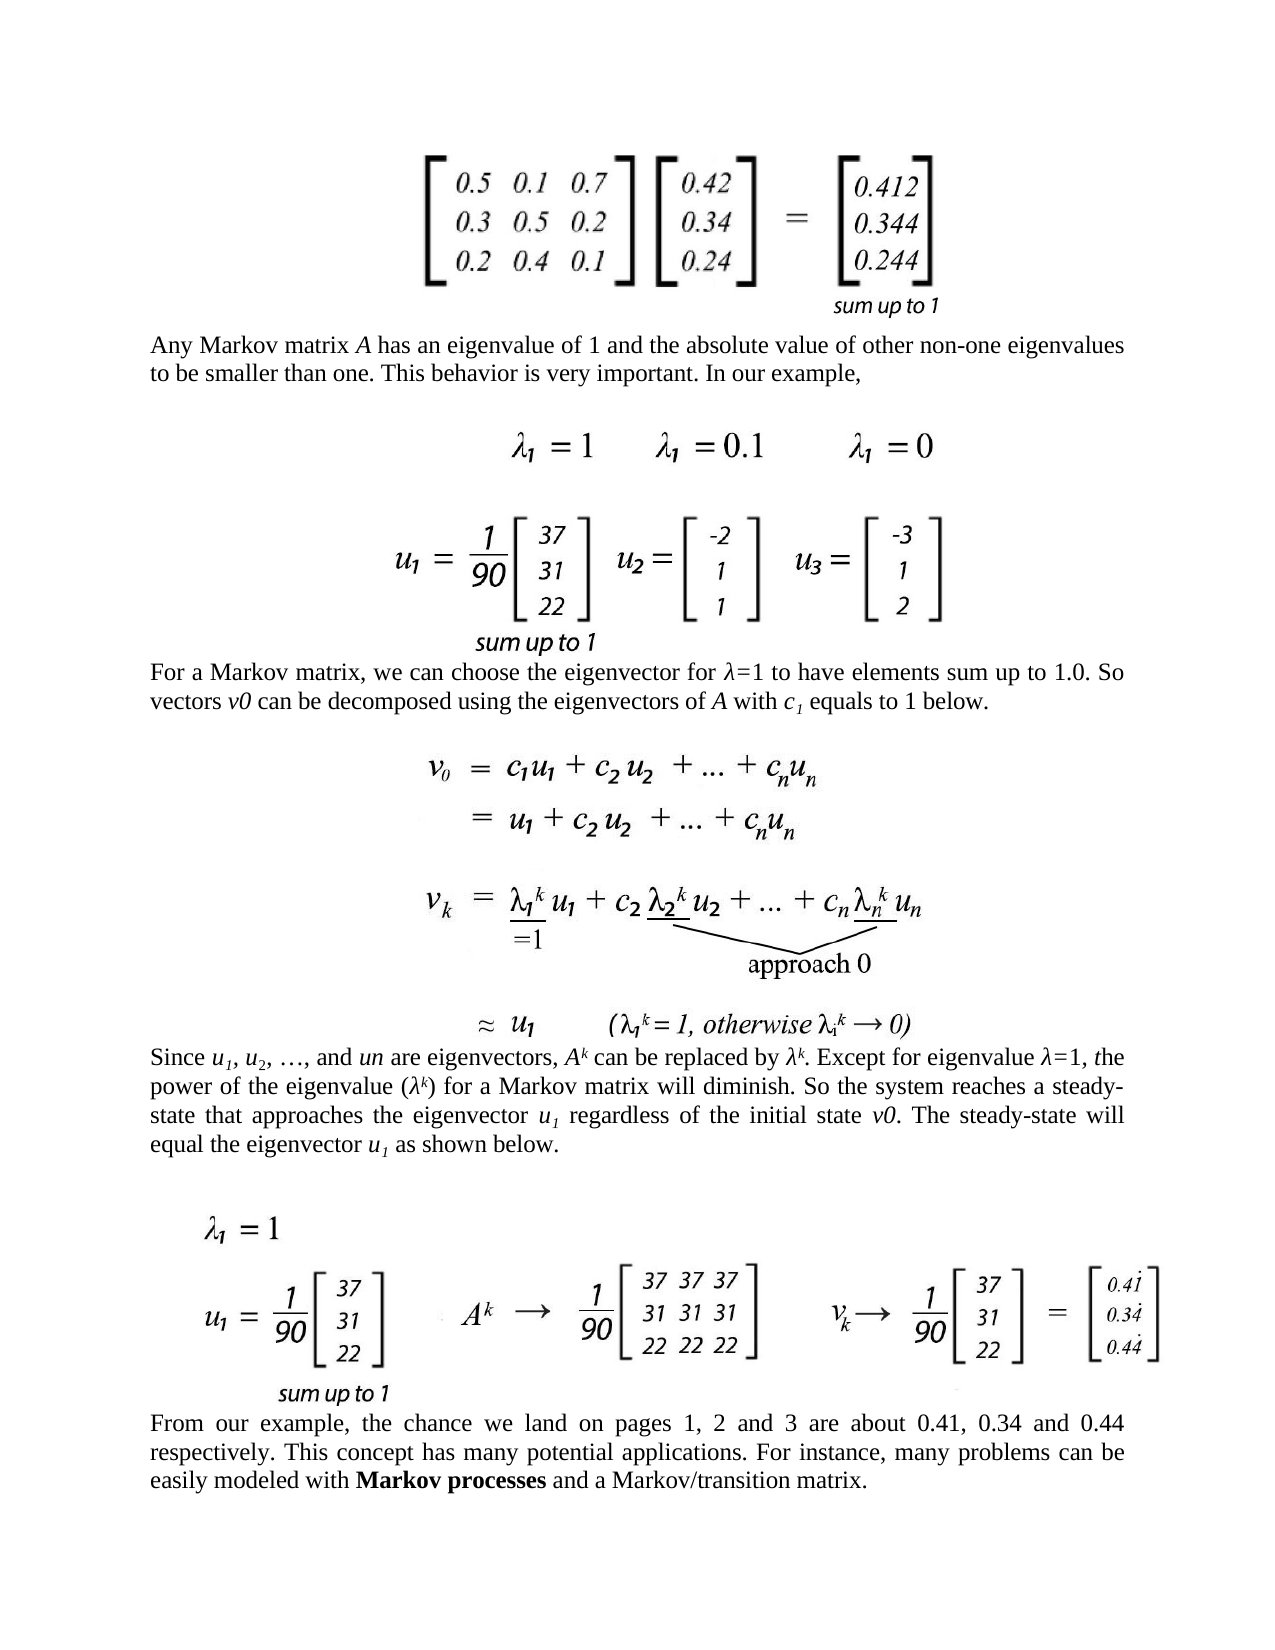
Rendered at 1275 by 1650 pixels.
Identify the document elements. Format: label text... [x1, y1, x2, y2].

picture [150, 418, 1200, 656]
picture [150, 1188, 1200, 1406]
text From our example, the chance we land on pages 1, 2 and 3 are about 0.41, 0.34 and 0.44 respectively. This concept has many potential applications. For instance, many problems can be easily modeled with Markov processes and a Markov/transition matrix. [150, 1408, 1125, 1494]
picture [150, 746, 1200, 1041]
text For a Markov matrix, we can choose the eigenvector for λ=1 to have elements sum up to 1.0. So vectors v0 can be decomposed using the eigenvectors of A with c₁ equals to 1 below. [150, 657, 1125, 715]
text Any Markov matrix A has an eigenvalue of 1 and the absolute value of other non-one eigenvalues to be smaller than one. This behavior is very important. In our example, [150, 330, 1125, 387]
text Since u₁, u₂, …, and un are eigenvectors, Aᵏ can be replaced by λᵏ. Except for eigenvalue λ=1, the power of the eigenvalue (λᵏ) for a Markov matrix will diminish. So the system reaches a steady-state that approaches the eigenvector u₁ regardless of the initial state v0. The steady-state will equal the eigenvector u₁ as shown below. [150, 1042, 1125, 1157]
picture [150, 150, 1200, 328]
